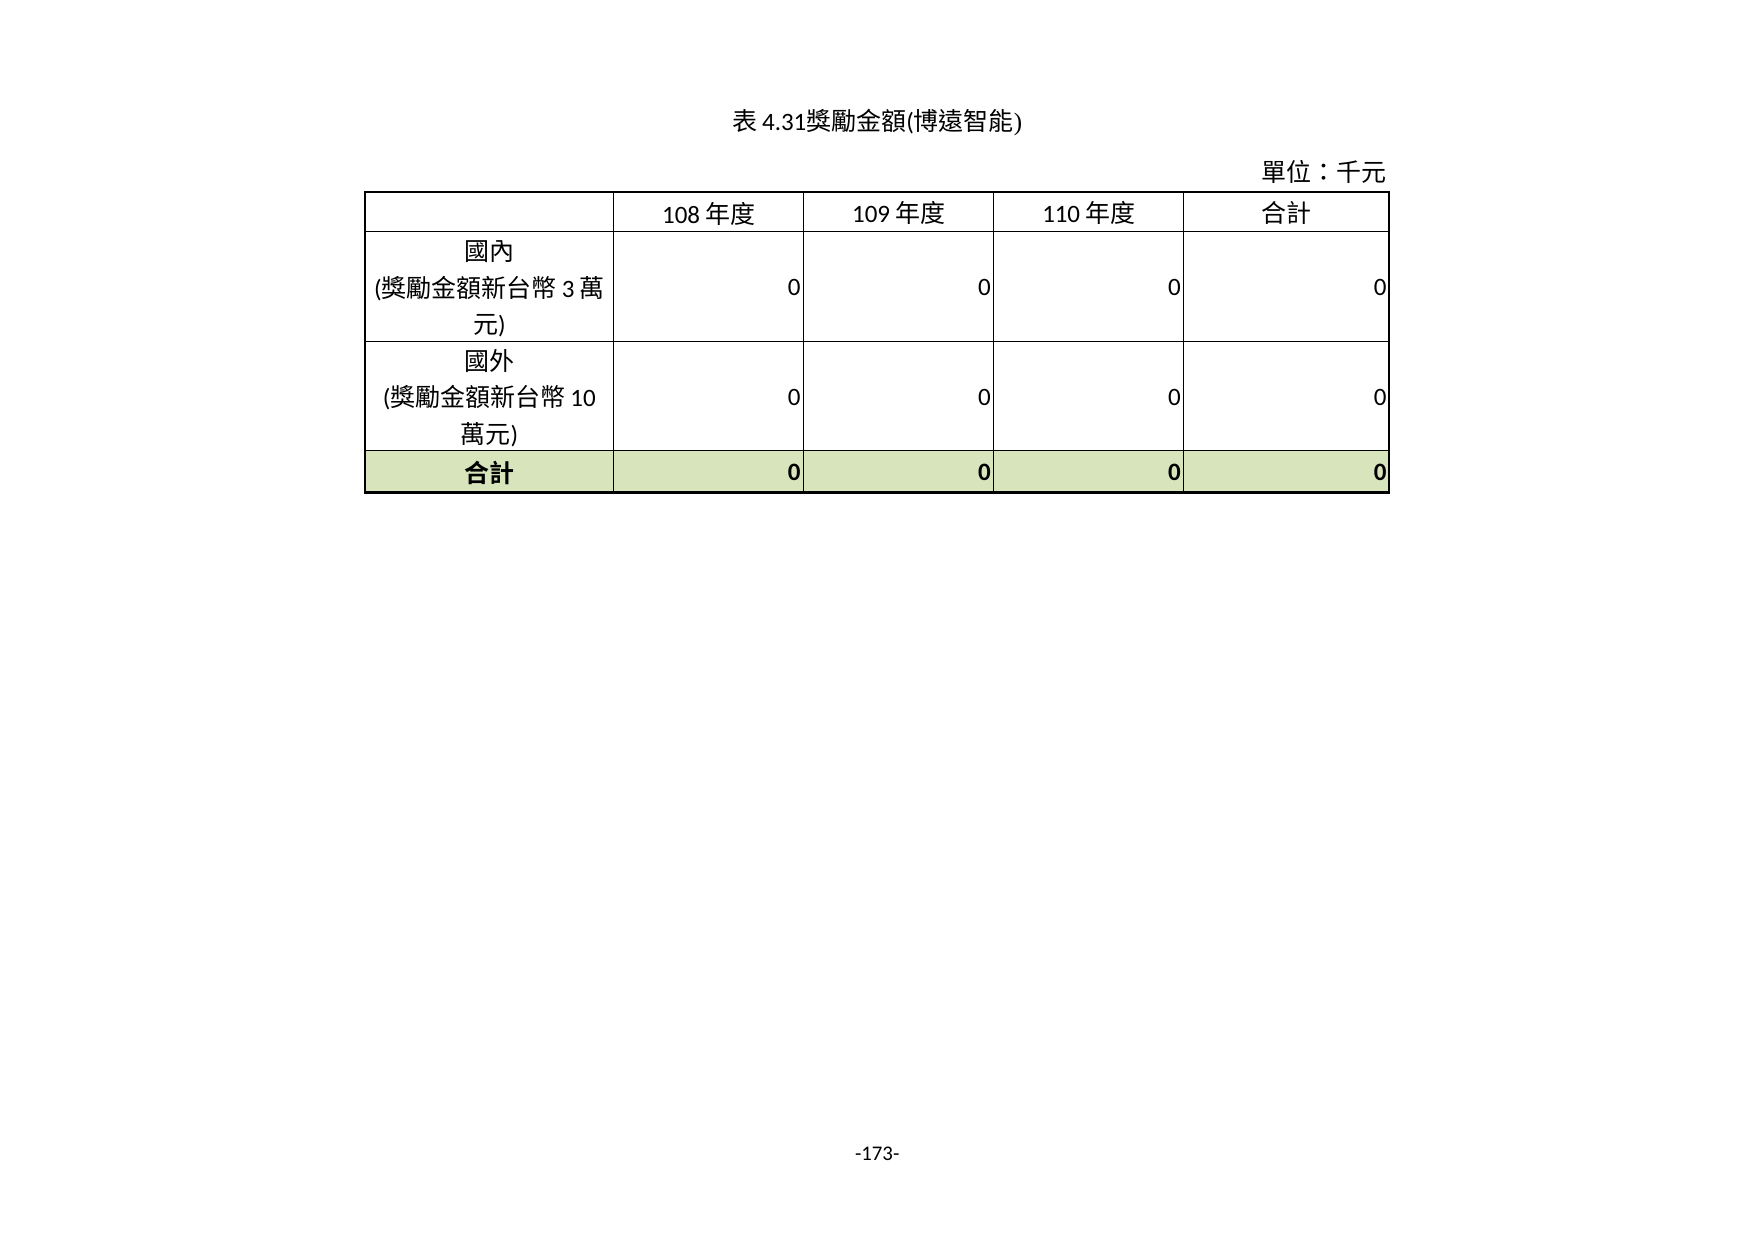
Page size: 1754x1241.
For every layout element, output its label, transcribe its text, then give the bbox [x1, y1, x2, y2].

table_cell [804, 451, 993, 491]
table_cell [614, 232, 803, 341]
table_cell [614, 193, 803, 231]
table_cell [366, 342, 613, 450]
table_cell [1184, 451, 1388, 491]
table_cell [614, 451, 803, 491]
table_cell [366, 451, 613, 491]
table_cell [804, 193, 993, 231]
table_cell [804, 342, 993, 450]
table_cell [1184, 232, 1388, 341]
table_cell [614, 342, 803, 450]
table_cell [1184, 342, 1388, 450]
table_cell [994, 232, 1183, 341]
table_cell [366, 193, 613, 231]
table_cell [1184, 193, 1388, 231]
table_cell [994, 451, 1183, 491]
text 表4.31獎勵金額(博遠智能) [124, 101, 1630, 137]
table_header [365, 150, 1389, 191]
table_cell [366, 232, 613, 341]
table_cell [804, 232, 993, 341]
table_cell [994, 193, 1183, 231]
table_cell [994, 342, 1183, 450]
